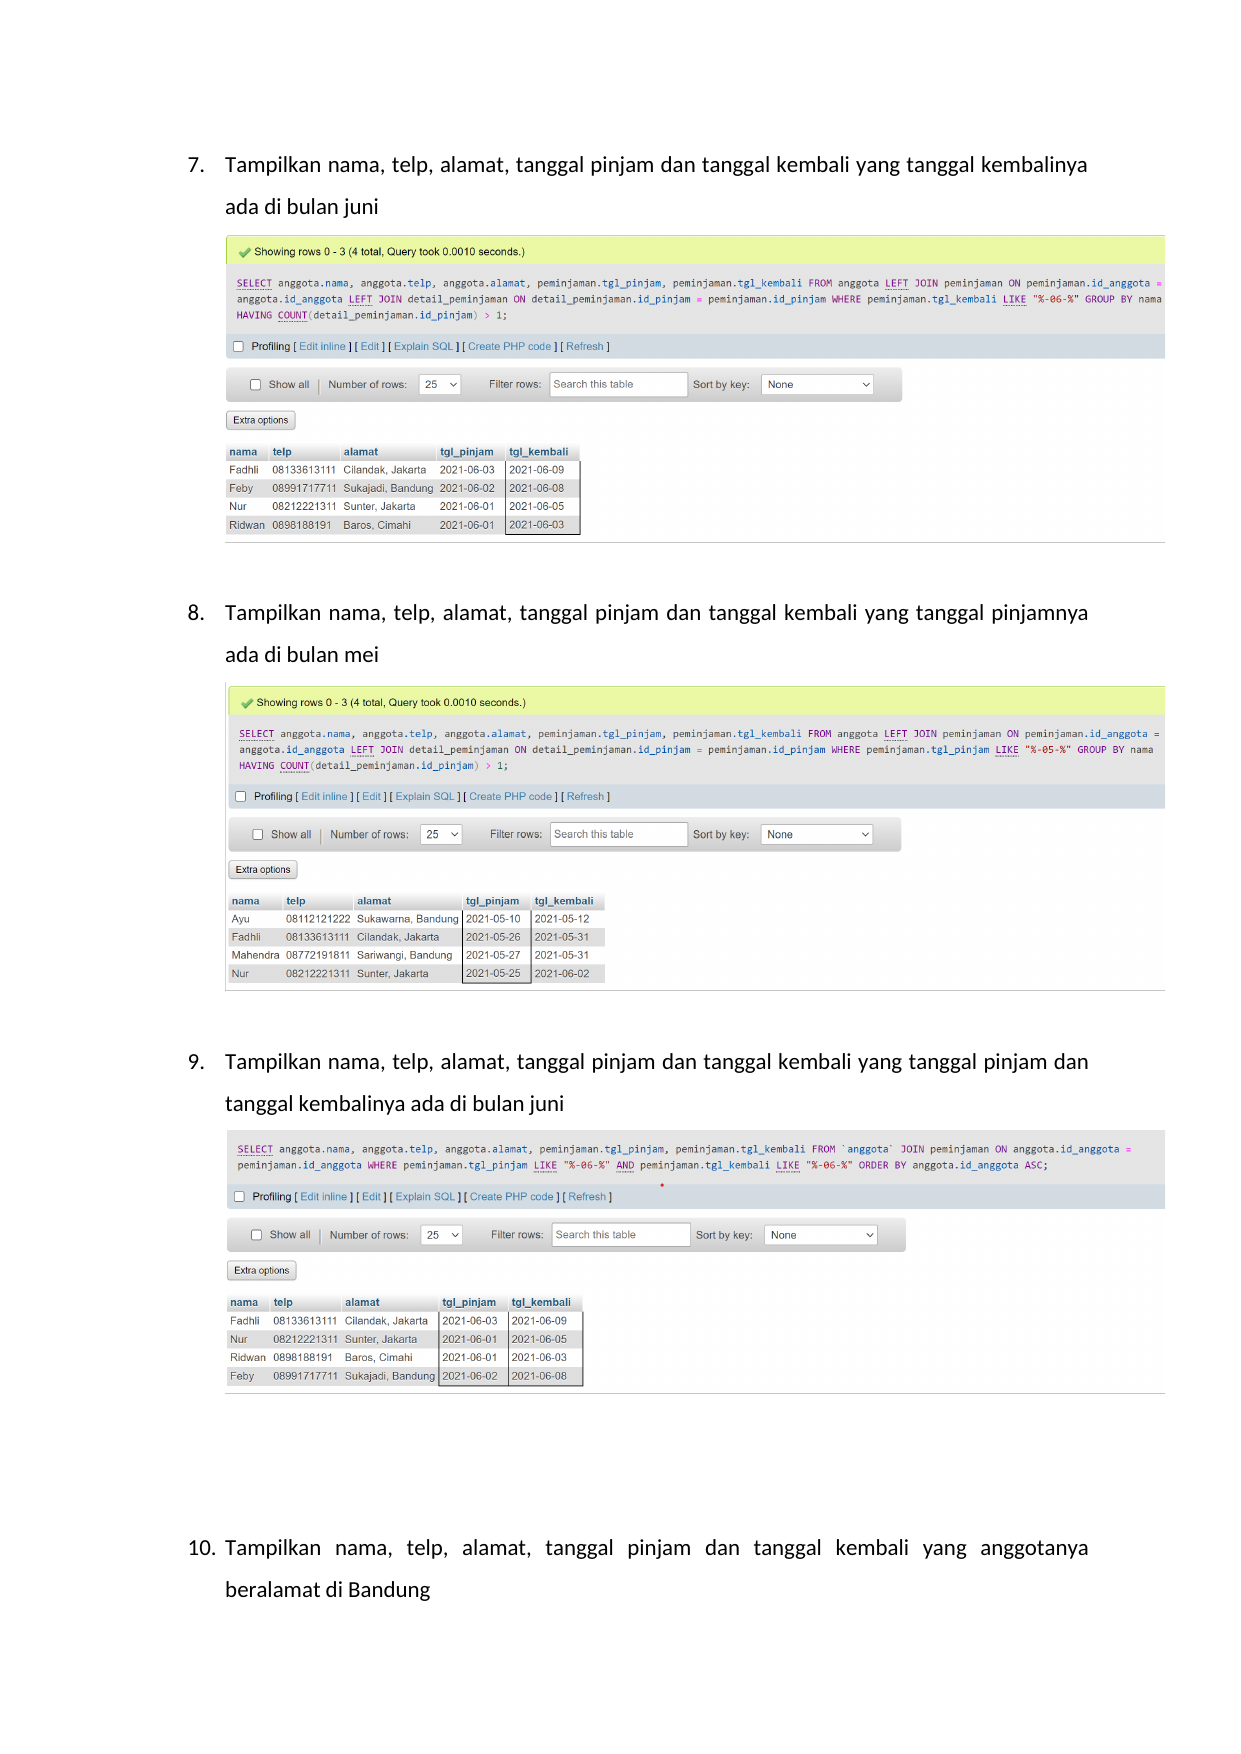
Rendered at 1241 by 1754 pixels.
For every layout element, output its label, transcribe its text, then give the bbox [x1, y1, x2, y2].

picture [225, 682, 1166, 991]
list Tampilkan nama, telp, alamat, tanggal pinjam dan tanggal kembali yang tanggal pinjam dan tanggal kembalinya ada di bulan juni [187, 1047, 1090, 1117]
list Tampilkan nama, telp, alamat, tanggal pinjam dan tanggal kembali yang tanggal kembalinya ada di bulan juni [187, 150, 1090, 220]
list Tampilkan nama, telp, alamat, tanggal pinjam dan tanggal kembali yang tanggal pinjamnya ada di bulan mei [187, 598, 1090, 668]
picture [225, 233, 1166, 543]
list Tampilkan nama, telp, alamat, tanggal pinjam dan tanggal kembali yang anggotanya beralamat di Bandung [187, 1533, 1090, 1603]
picture [225, 1130, 1166, 1394]
